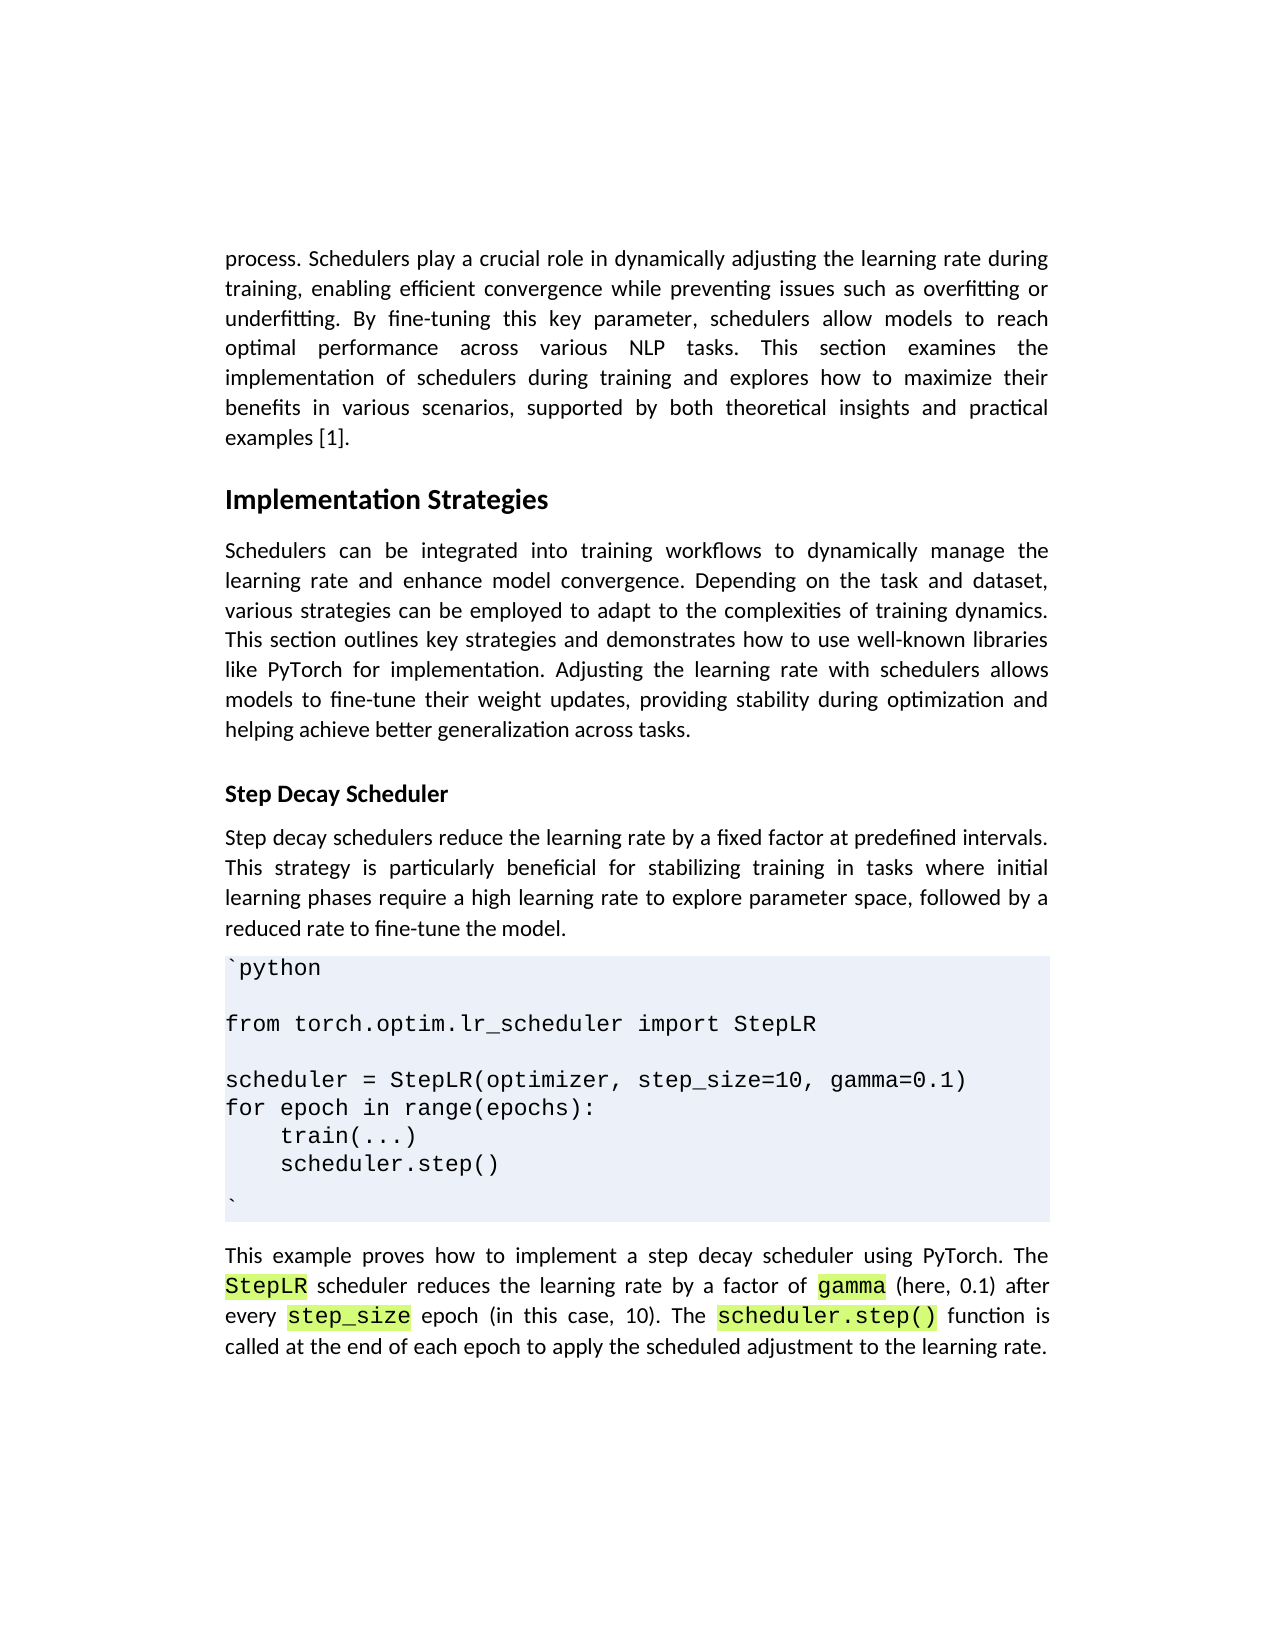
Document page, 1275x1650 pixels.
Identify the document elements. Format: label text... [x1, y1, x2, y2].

text `python from torch.optim.lr_scheduler import StepLR scheduler = StepLR(optimizer, step_size=10, gamma=0.1) for epoch in range(epochs): train(...) scheduler.step() [225, 956, 1050, 1178]
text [225, 1241, 1050, 1360]
text Schedulers can be integrated into training workflows to dynamically manage the learning rate and enhance model convergence. Depending on the task and dataset, various strategies can be employed to adapt to the complexities of training dynamics. This section outlines key strategies and demonstrates how to use well-known libraries like PyTorch for implementation. Adjusting the learning rate with schedulers allows models to fine-tune their weight updates, providing stability during optimization and helping achieve better generalization across tasks. [225, 537, 1050, 743]
text Step decay schedulers reduce the learning rate by a fixed factor at predefined intervals. This strategy is particularly beneficial for stabilizing training in tasks where initial learning phases require a high learning rate to explore parameter space, followed by a reduced rate to fine-tune the model. [225, 823, 1050, 942]
text ` [225, 1196, 1050, 1222]
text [225, 244, 1050, 451]
subtitle Step Decay Scheduler [225, 778, 1050, 808]
subtitle Implementation Strategies [225, 481, 1050, 517]
